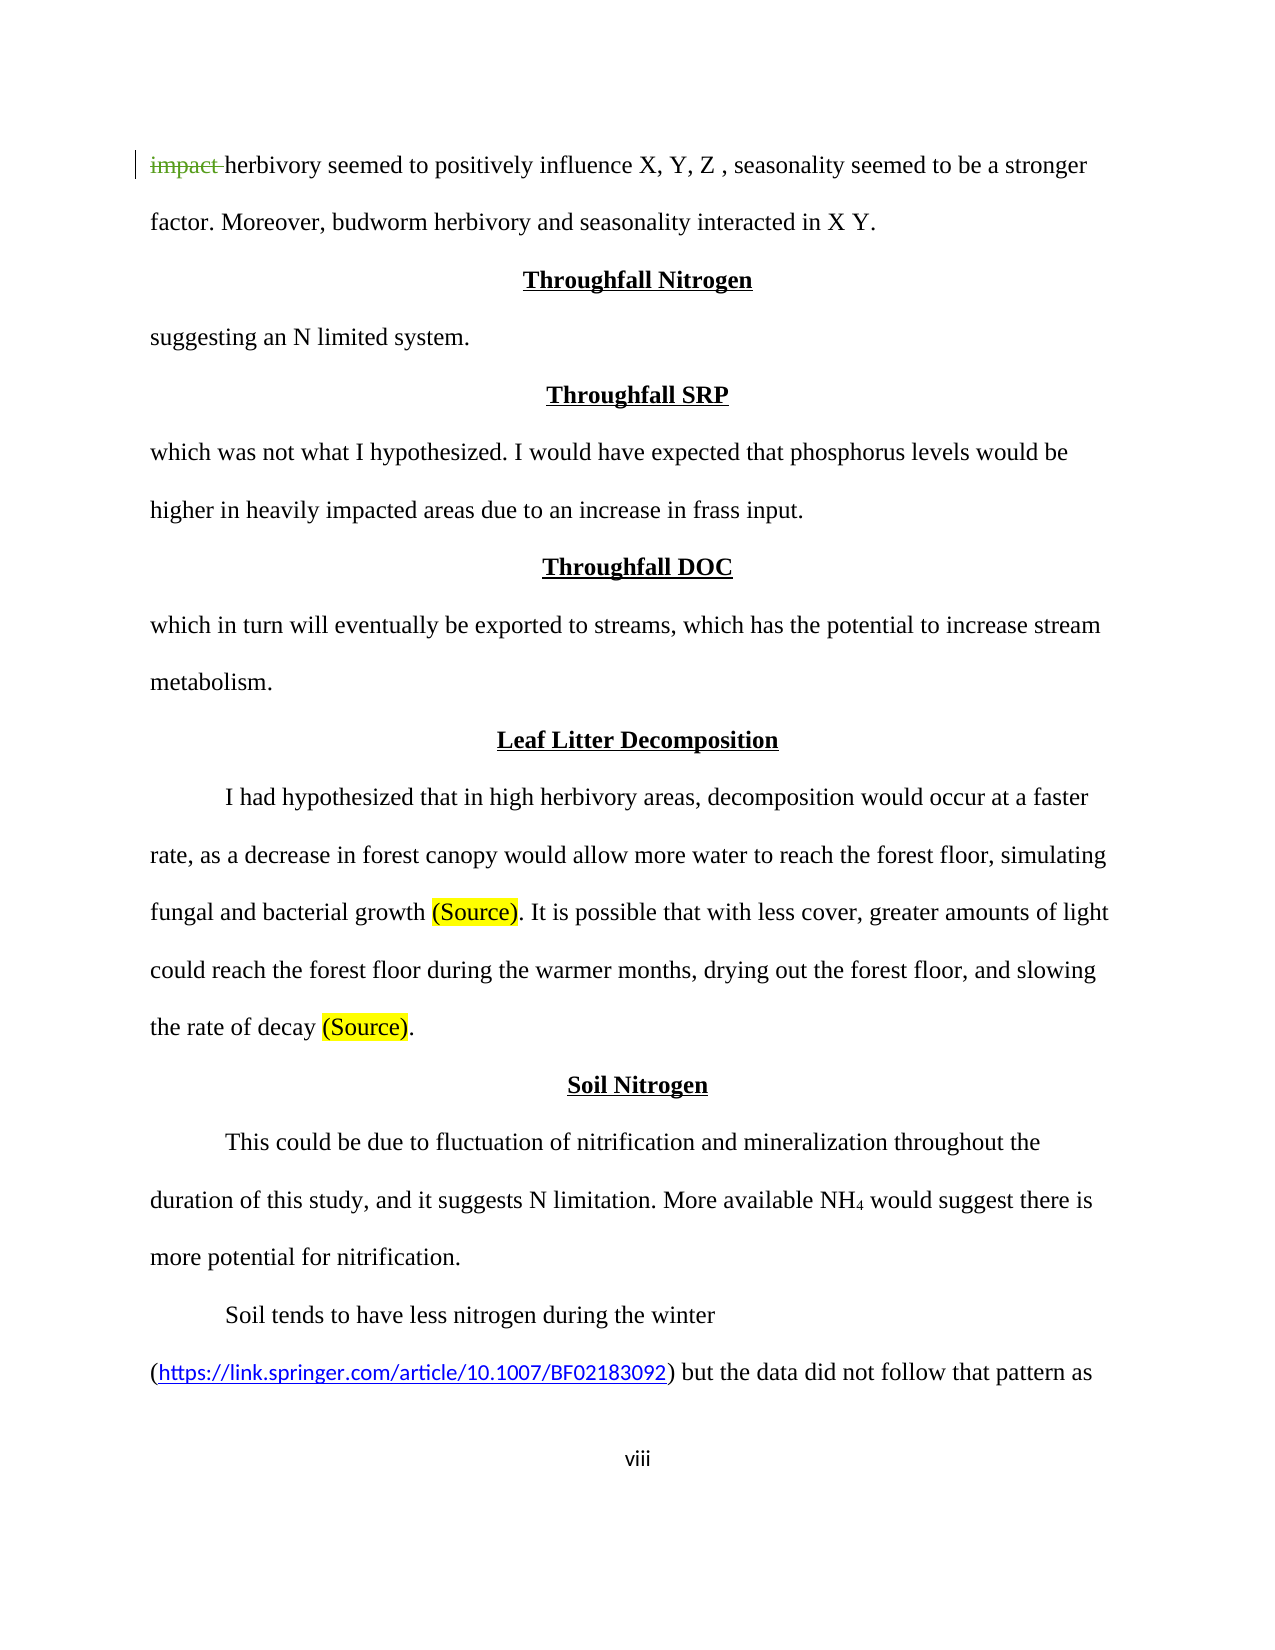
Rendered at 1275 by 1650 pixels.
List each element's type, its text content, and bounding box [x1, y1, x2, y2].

text Throughfall SRP [150, 380, 1125, 409]
text Throughfall DOC [150, 552, 1125, 581]
text This could be due to fluctuation of nitrification and mineralization throughout the duration of this study, and it suggests N limitation. More available NH4 would suggest there is more potential for nitrification. [150, 1127, 1125, 1271]
text Soil Nitrogen [150, 1070, 1125, 1099]
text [150, 1300, 1125, 1387]
text Leaf Litter Decomposition [150, 725, 1125, 754]
text which in turn will eventually be exported to streams, which has the potential to increase stream metabolism. [150, 610, 1125, 696]
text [150, 150, 1125, 236]
text Throughfall Nitrogen [150, 265, 1125, 294]
text suggesting an N limited system. [150, 322, 1125, 351]
text which was not what I hypothesized. I would have expected that phosphorus levels would be higher in heavily impacted areas due to an increase in frass input. [150, 437, 1125, 524]
text I had hypothesized that in high herbivory areas, decomposition would occur at a faster rate, as a decrease in forest canopy would allow more water to reach the forest floor, simulating fungal and bacterial growth (Source). It is possible that with less cover, greater amounts of light could reach the forest floor during the warmer months, drying out the forest floor, and slowing the rate of decay (Source). [150, 782, 1125, 1041]
